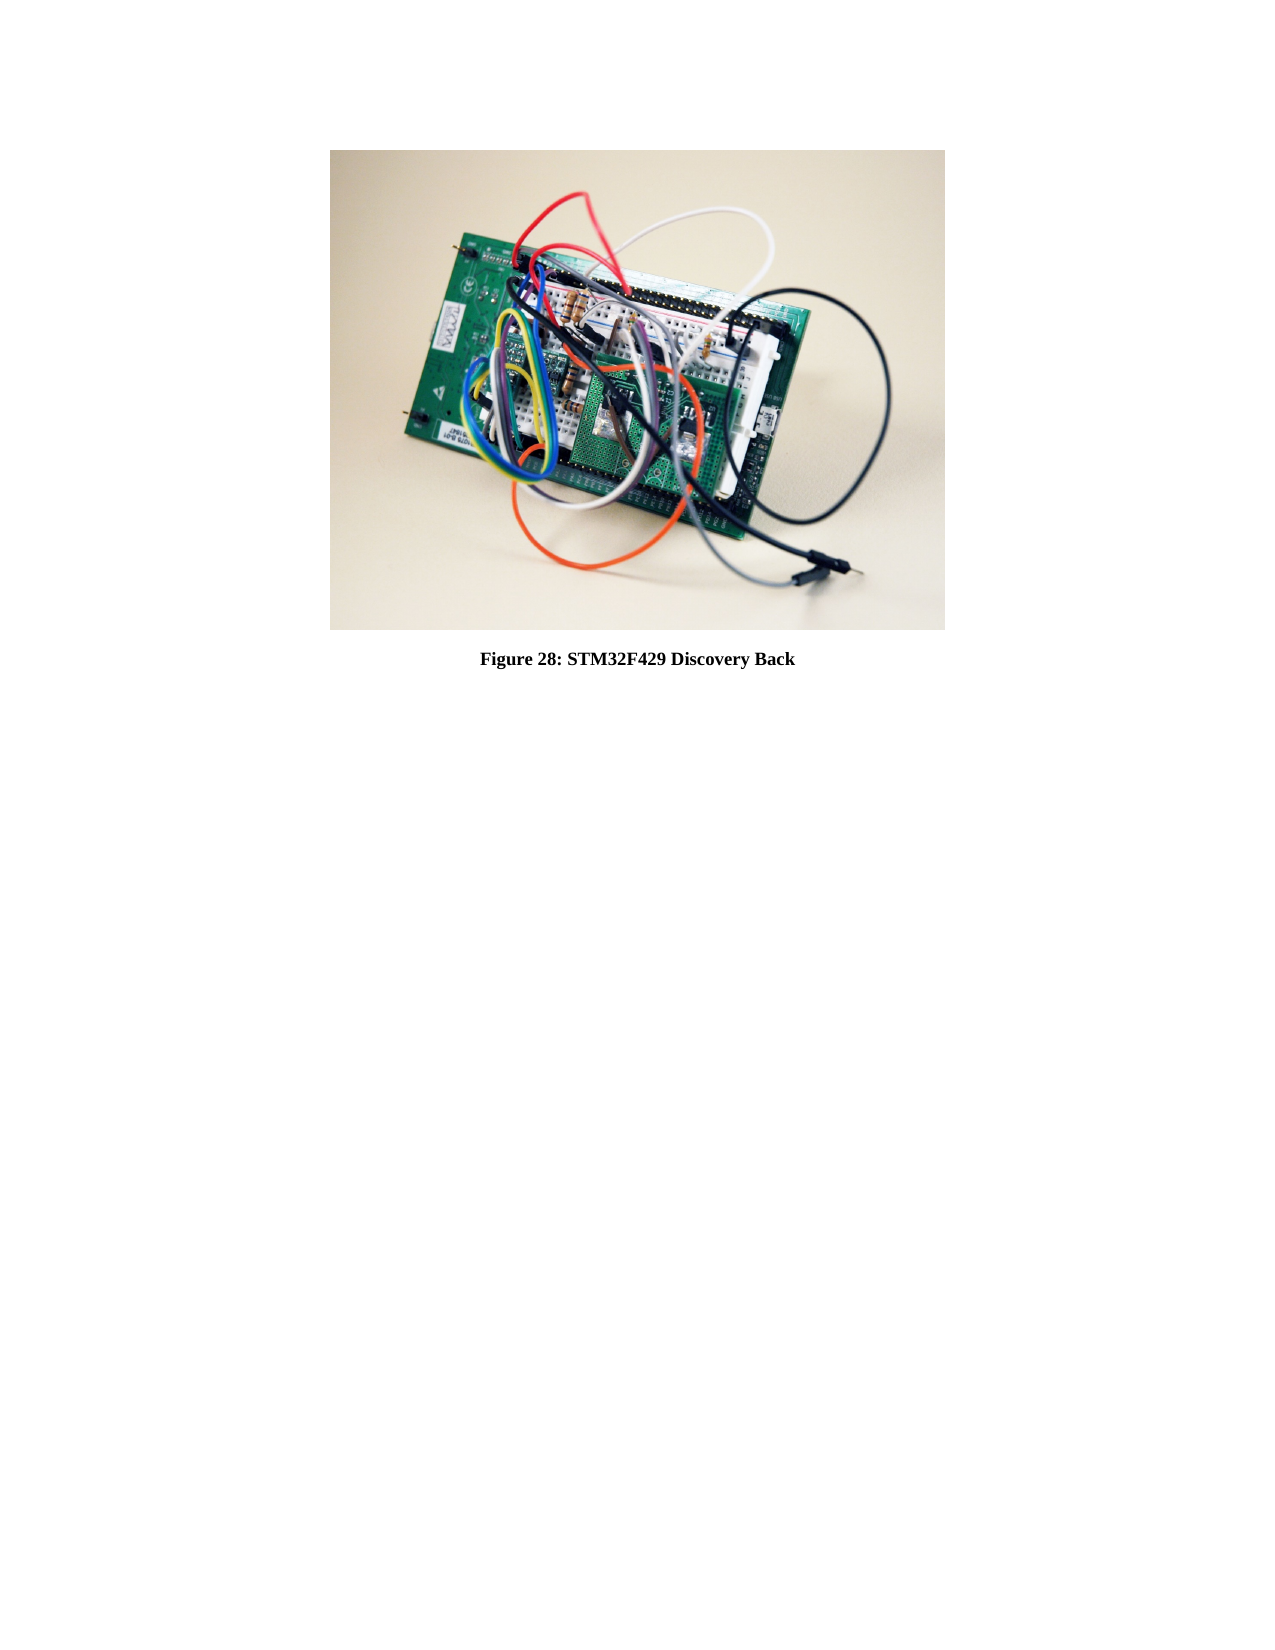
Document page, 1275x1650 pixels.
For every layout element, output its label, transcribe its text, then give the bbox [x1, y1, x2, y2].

picture [330, 150, 945, 630]
text Figure 28: STM32F429 Discovery Back [150, 647, 1125, 669]
